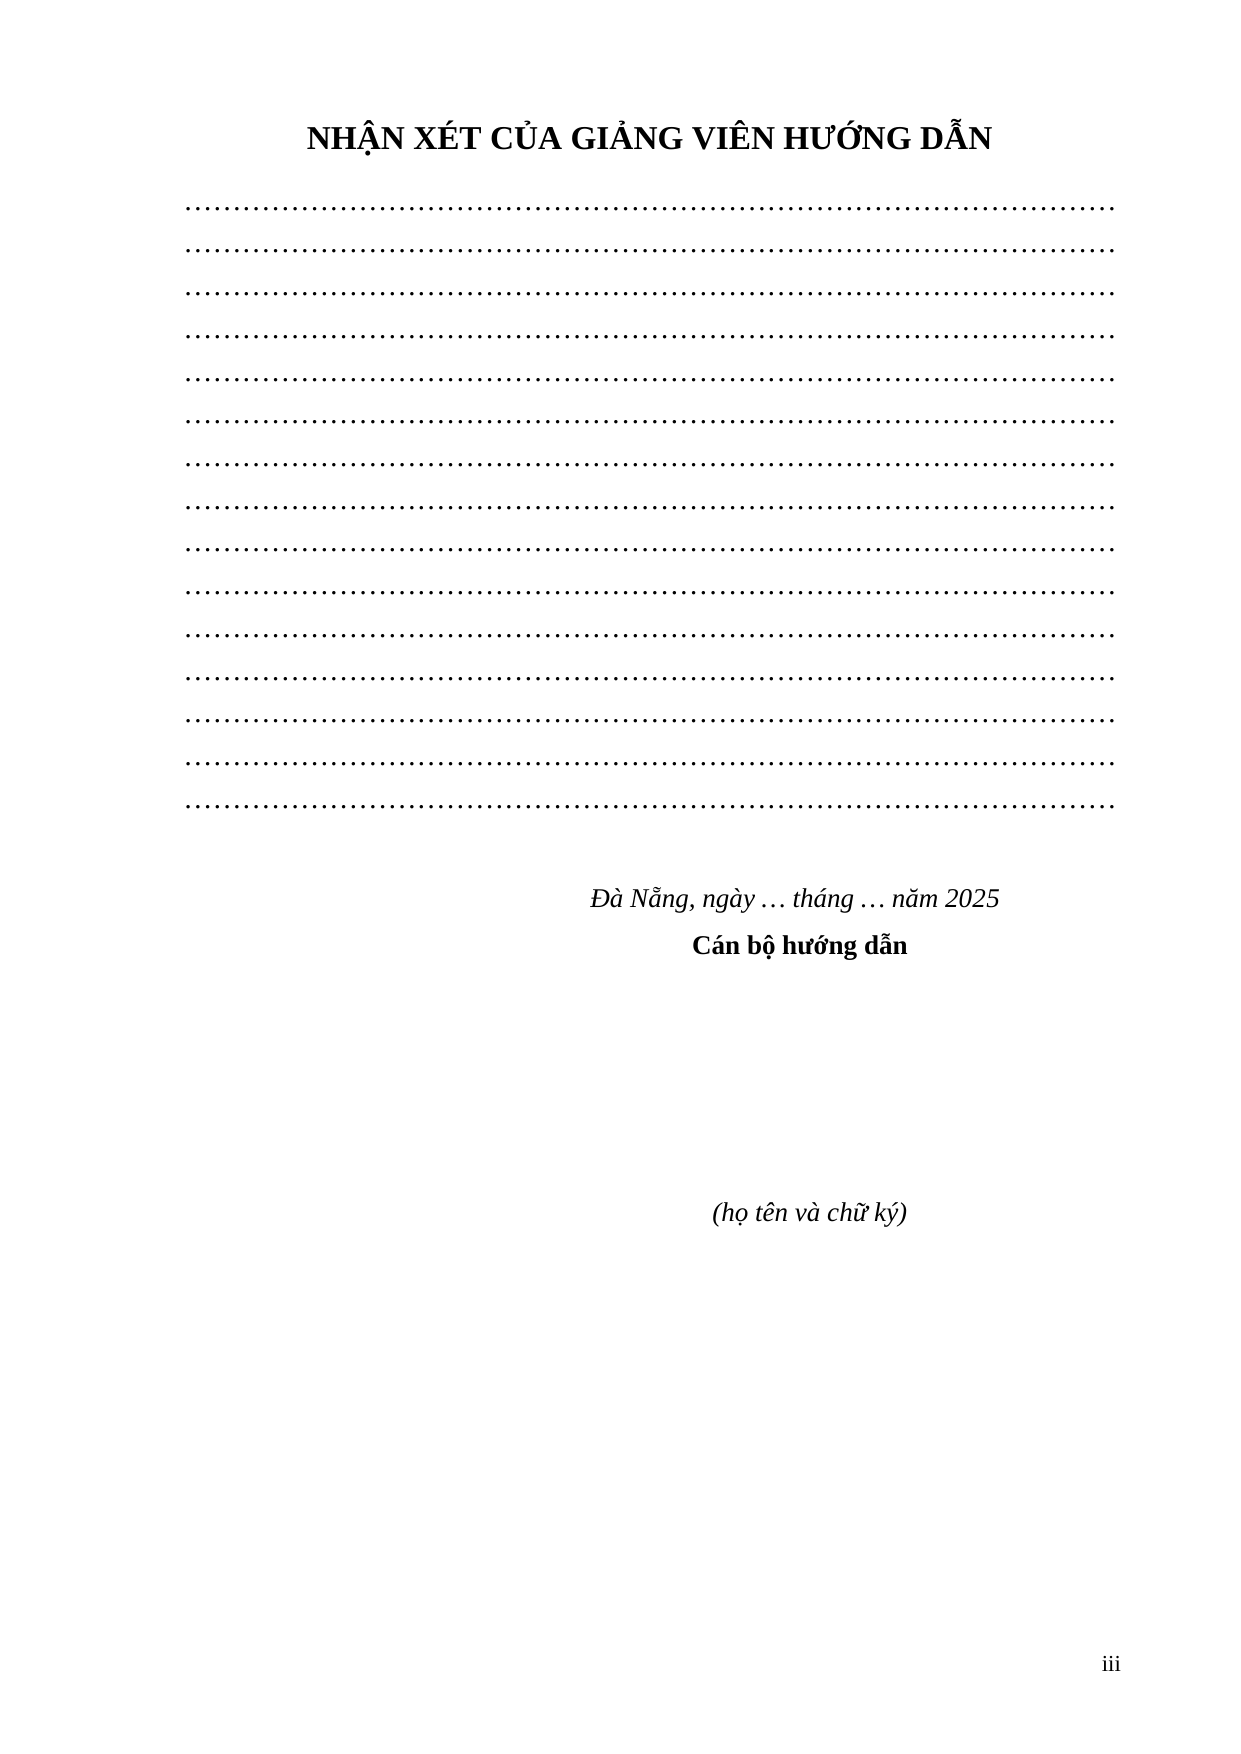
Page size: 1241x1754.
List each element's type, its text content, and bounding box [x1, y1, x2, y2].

text …………………………………………………………………………………… [177, 695, 1122, 729]
text …………………………………………………………………………………… [177, 311, 1122, 344]
text …………………………………………………………………………………… [177, 781, 1122, 814]
text Đà Nẵng, ngày … tháng … năm 2025 Cán bộ hướng dẫn [177, 883, 1122, 1000]
text …………………………………………………………………………………… [177, 439, 1122, 473]
text …………………………………………………………………………………… [177, 226, 1122, 259]
text …………………………………………………………………………………… [177, 354, 1122, 387]
text …………………………………………………………………………………… [177, 482, 1122, 515]
text …………………………………………………………………………………… [177, 610, 1122, 643]
text NHẬN XÉT CỦA GIẢNG VIÊN HƯỚNG DẪN [177, 118, 1122, 183]
text …………………………………………………………………………………… [177, 567, 1122, 601]
text …………………………………………………………………………………… [177, 653, 1122, 686]
text …………………………………………………………………………………… [177, 268, 1122, 302]
text (họ tên và chữ ký) [177, 1196, 1122, 1227]
text …………………………………………………………………………………… [177, 524, 1122, 558]
text …………………………………………………………………………………… [177, 738, 1122, 772]
text …………………………………………………………………………………… [177, 183, 1122, 216]
text …………………………………………………………………………………… [177, 396, 1122, 430]
